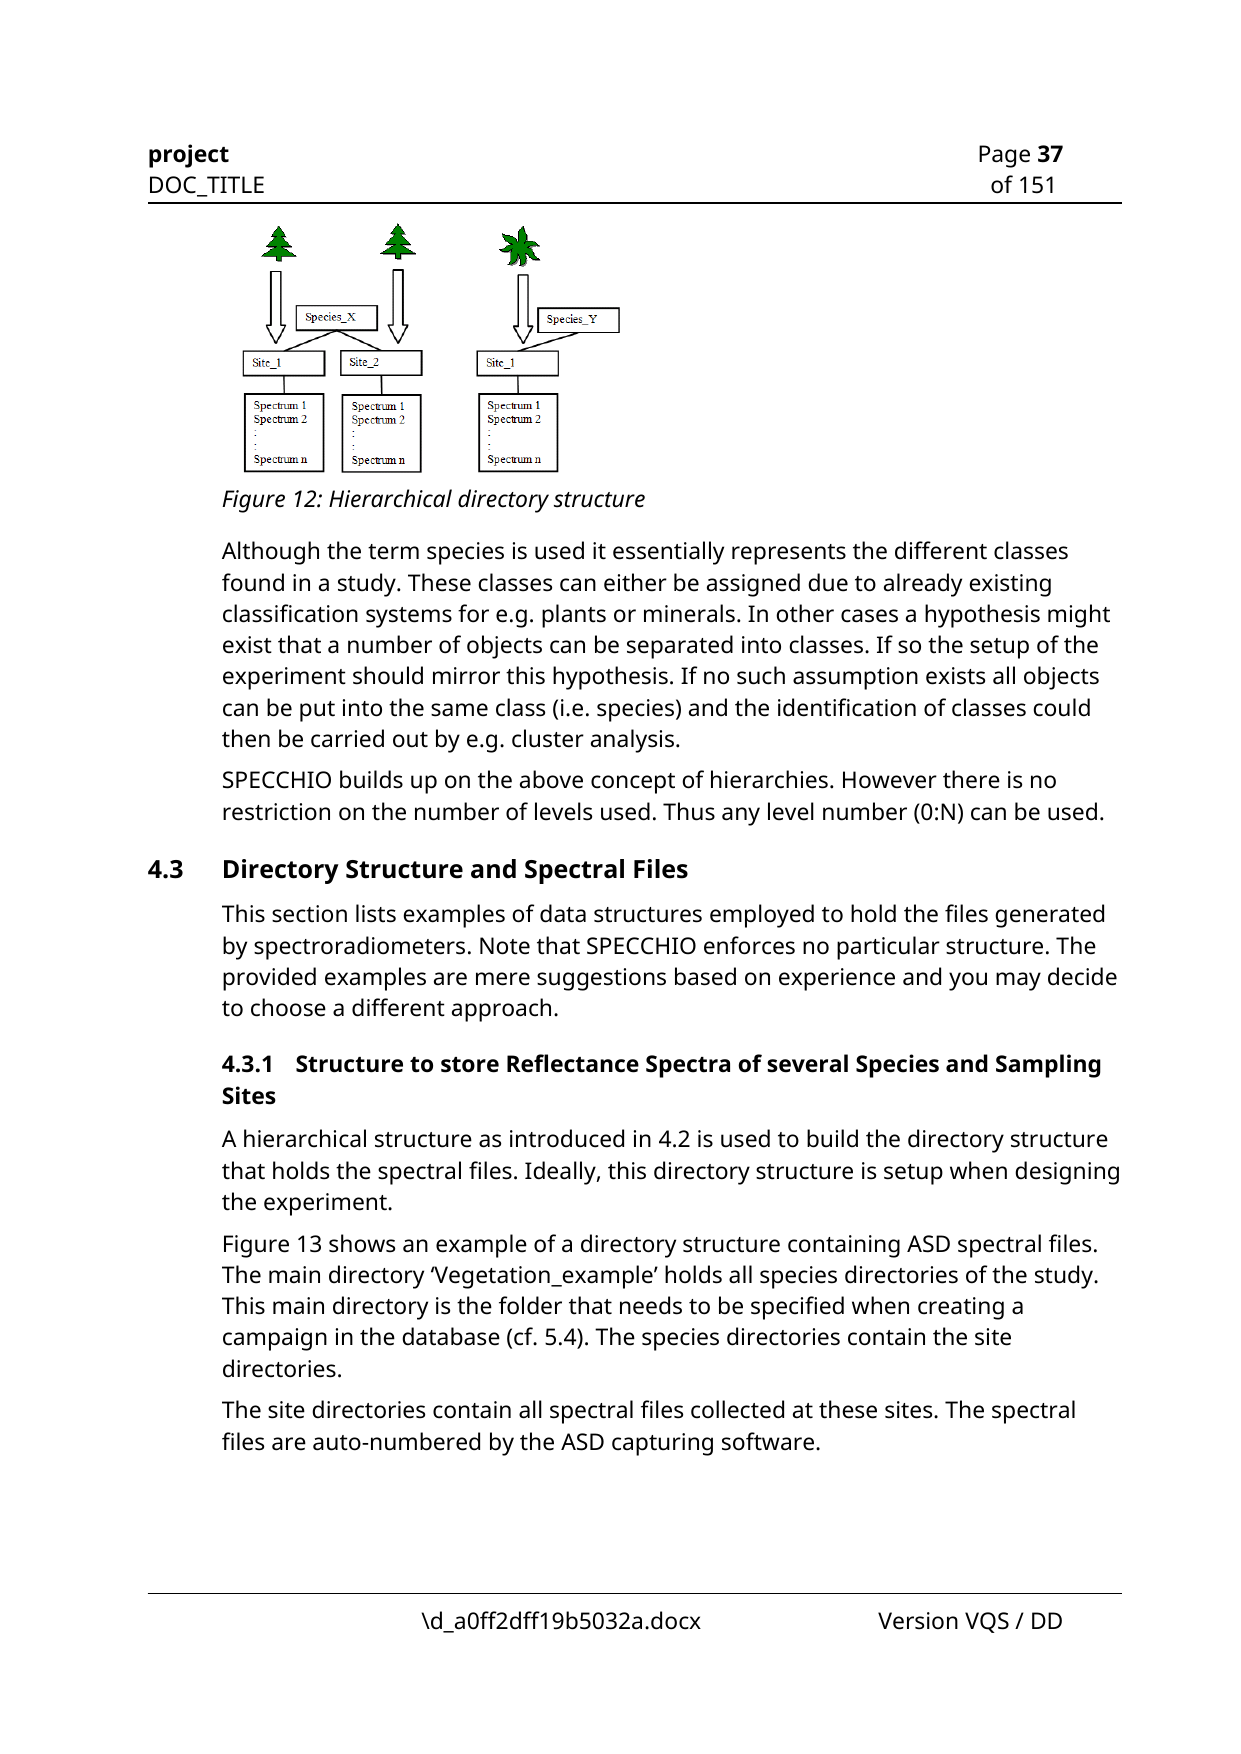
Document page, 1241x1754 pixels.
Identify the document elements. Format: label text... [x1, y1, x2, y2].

text SPECCHIO builds up on the above concept of hierarchies. However there is no restriction on the number of levels used. Thus any level number (0:N) can be used. [222, 764, 1122, 827]
text This section lists examples of data structures employed to hold the files generated by spectroradiometers. Note that SPECCHIO enforces no particular structure. The provided examples are mere suggestions based on experience and you may decide to choose a different approach. [222, 898, 1122, 1023]
text Figure 12: Hierarchical directory structure [222, 483, 1122, 514]
picture [221, 211, 634, 484]
subtitle Directory Structure and Spectral Files [148, 852, 1122, 886]
text Figure 13 shows an example of a directory structure containing ASD spectral files. The main directory ‘Vegetation_example’ holds all species directories of the study. This main directory is the folder that needs to be specified when creating a campaign in the database (cf. 5.4). The species directories contain the site directories. [222, 1228, 1122, 1384]
text A hierarchical structure as introduced in 4.2 is used to build the directory structure that holds the spectral files. Ideally, this directory structure is setup when designing the experiment. [222, 1123, 1122, 1217]
text The site directories contain all spectral files collected at these sites. The spectral files are auto-numbered by the ASD capturing software. [222, 1394, 1122, 1457]
text Although the term species is used it essentially represents the different classes found in a study. These classes can either be assigned due to already existing classification systems for e.g. plants or minerals. In other cases a hypothesis might exist that a number of objects can be separated into classes. If so the setup of the experiment should mirror this hypothesis. If no such assumption exists all objects can be put into the same class (i.e. species) and the identification of classes could then be carried out by e.g. cluster analysis. [222, 535, 1122, 754]
subtitle Structure to store Reflectance Spectra of several Species and Sampling Sites [222, 1048, 1122, 1111]
